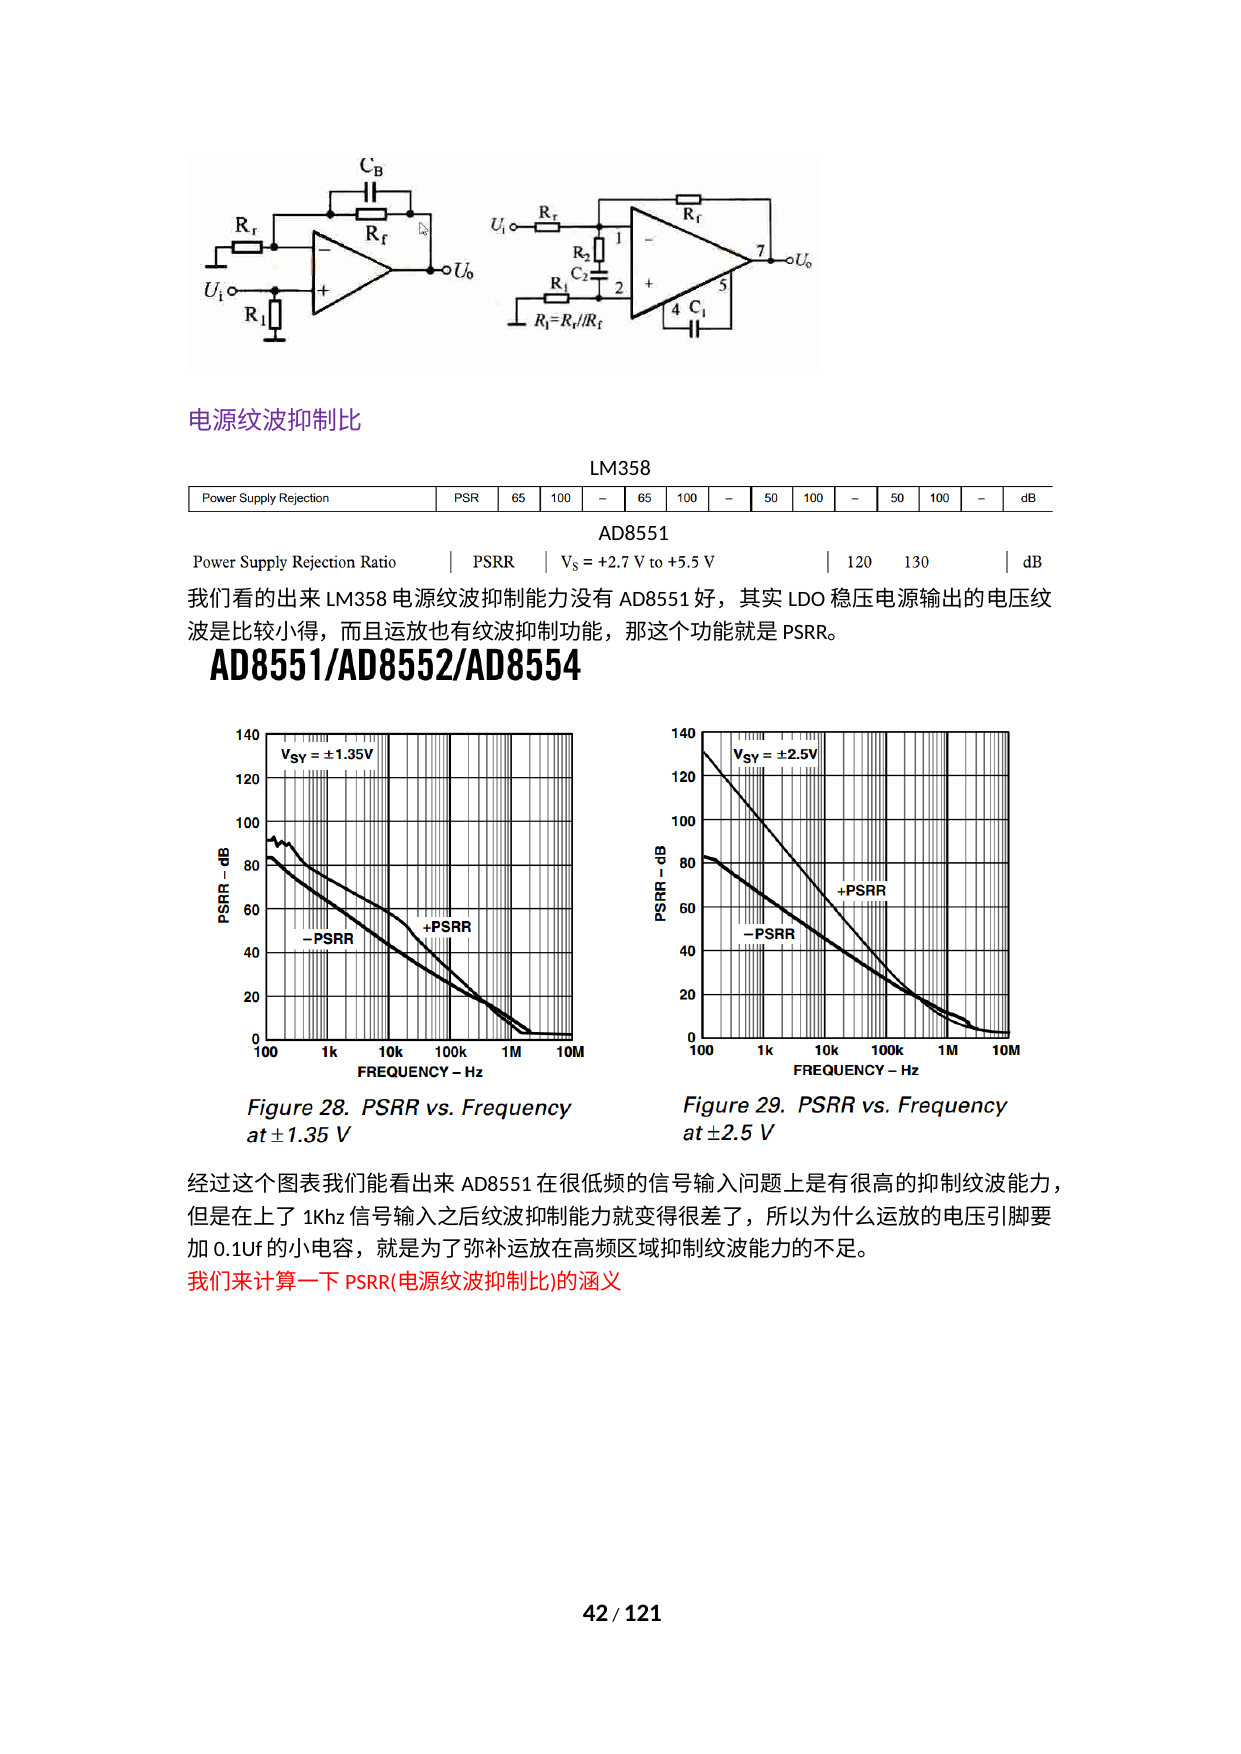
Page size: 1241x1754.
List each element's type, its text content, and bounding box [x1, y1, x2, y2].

text LM358 [187, 451, 1053, 483]
text AD8551 [187, 516, 1053, 548]
text 我们看的出来LM358电源纹波抑制能力没有AD8551好，其实LDO稳压电源输出的电压纹波是比较小得，而且运放也有纹波抑制功能，那这个功能就是PSRR。 [187, 581, 1053, 646]
picture [187, 158, 820, 373]
text 经过这个图表我们能看出来AD8551在很低频的信号输入问题上是有很高的抑制纹波能力，但是在上了1Khz信号输入之后纹波抑制能力就变得很差了，所以为什么运放的电压引脚要加0.1Uf的小电容，就是为了弥补运放在高频区域抑制纹波能力的不足。 [187, 1166, 1053, 1263]
picture [187, 551, 1053, 573]
picture [187, 486, 1053, 512]
text 电源纹波抑制比 [187, 386, 1053, 451]
text 我们来计算一下PSRR(电源纹波抑制比)的涵义 [187, 1263, 1053, 1296]
picture [187, 646, 1053, 1154]
